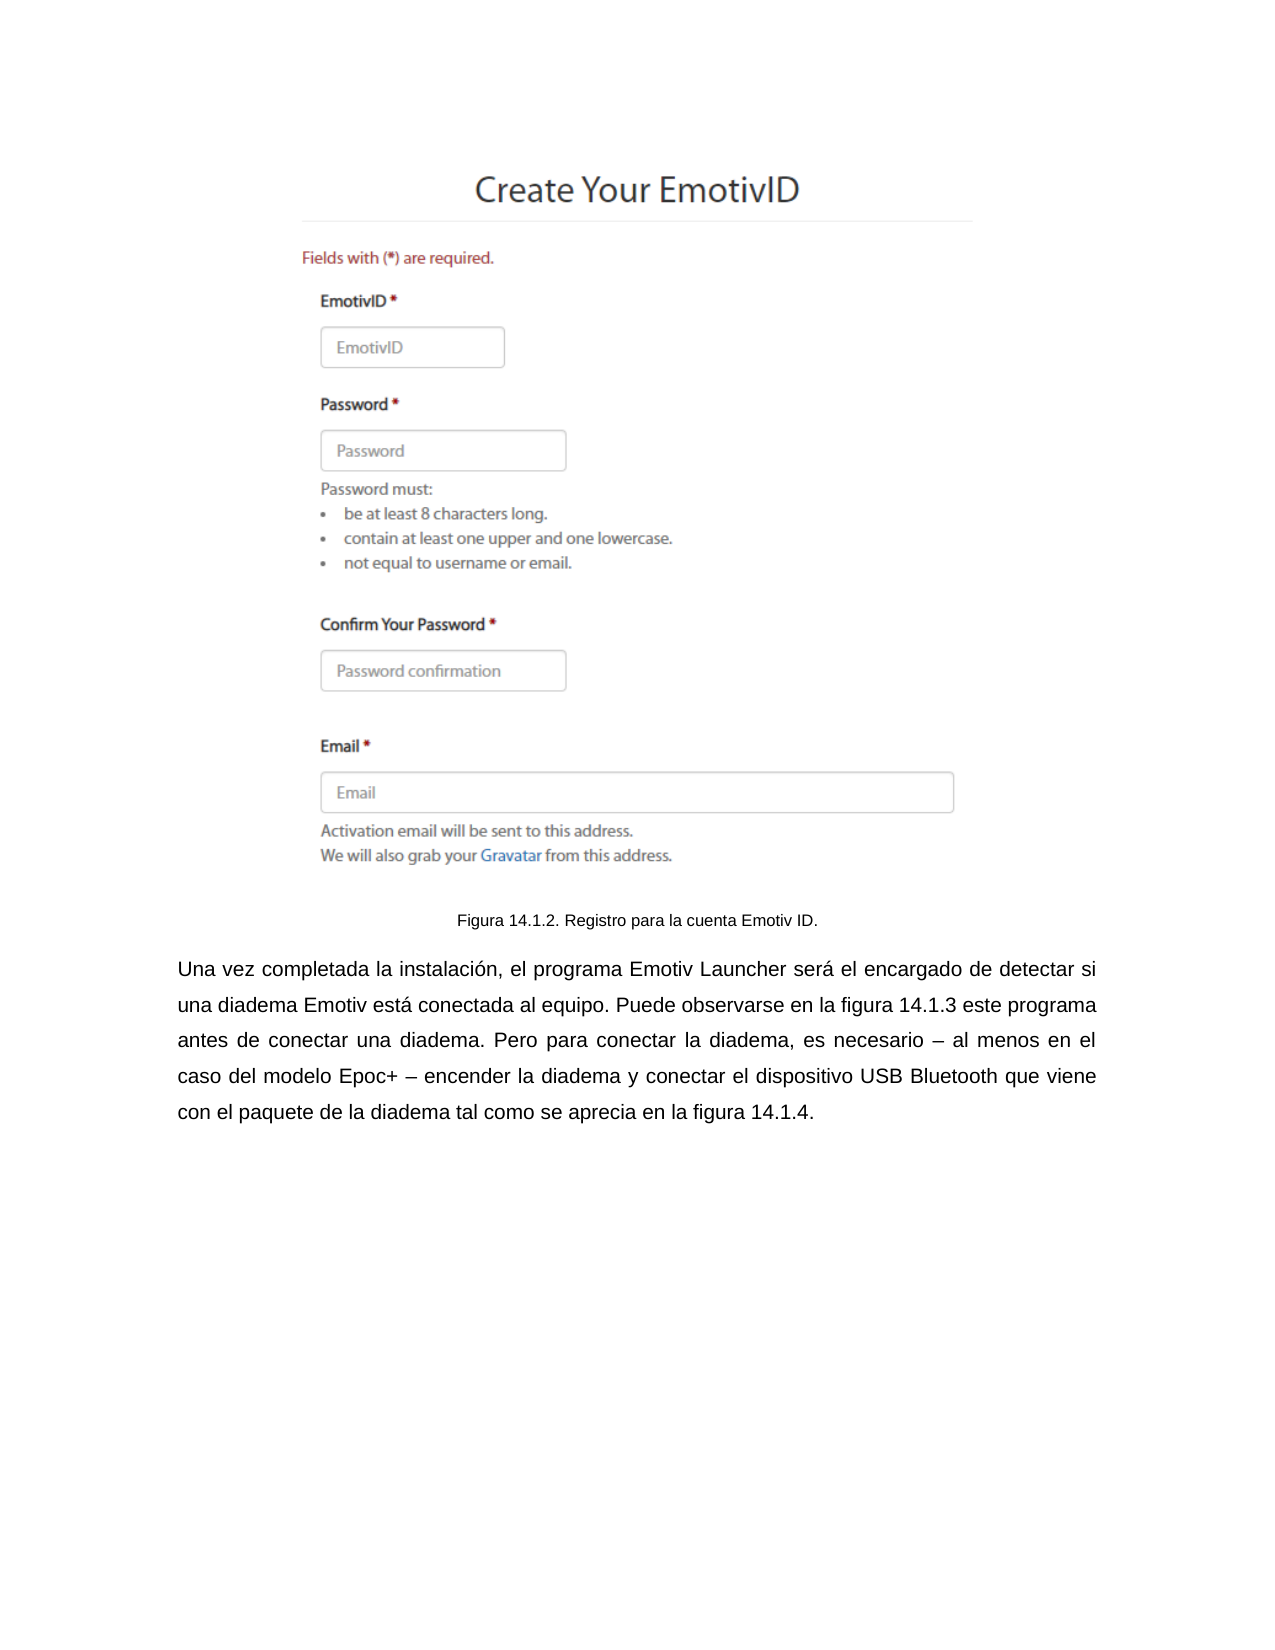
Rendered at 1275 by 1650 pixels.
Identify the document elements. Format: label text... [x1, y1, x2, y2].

text Una vez completada la instalación, el programa Emotiv Launcher será el encargado de detectar si una diadema Emotiv está conectada al equipo. Puede observarse en la figura 14.1.3 este programa antes de conectar una diadema. Pero para conectar la diadema, es necesario – al menos en el caso del modelo Epoc+ – encender la diadema y conectar el dispositivo USB Bluetooth que viene con el paquete de la diadema tal como se aprecia en la figura 14.1.4. [177, 956, 1098, 1124]
picture [281, 147, 994, 881]
text Figura 14.1.2. Registro para la cuenta Emotiv ID. [177, 911, 1098, 930]
